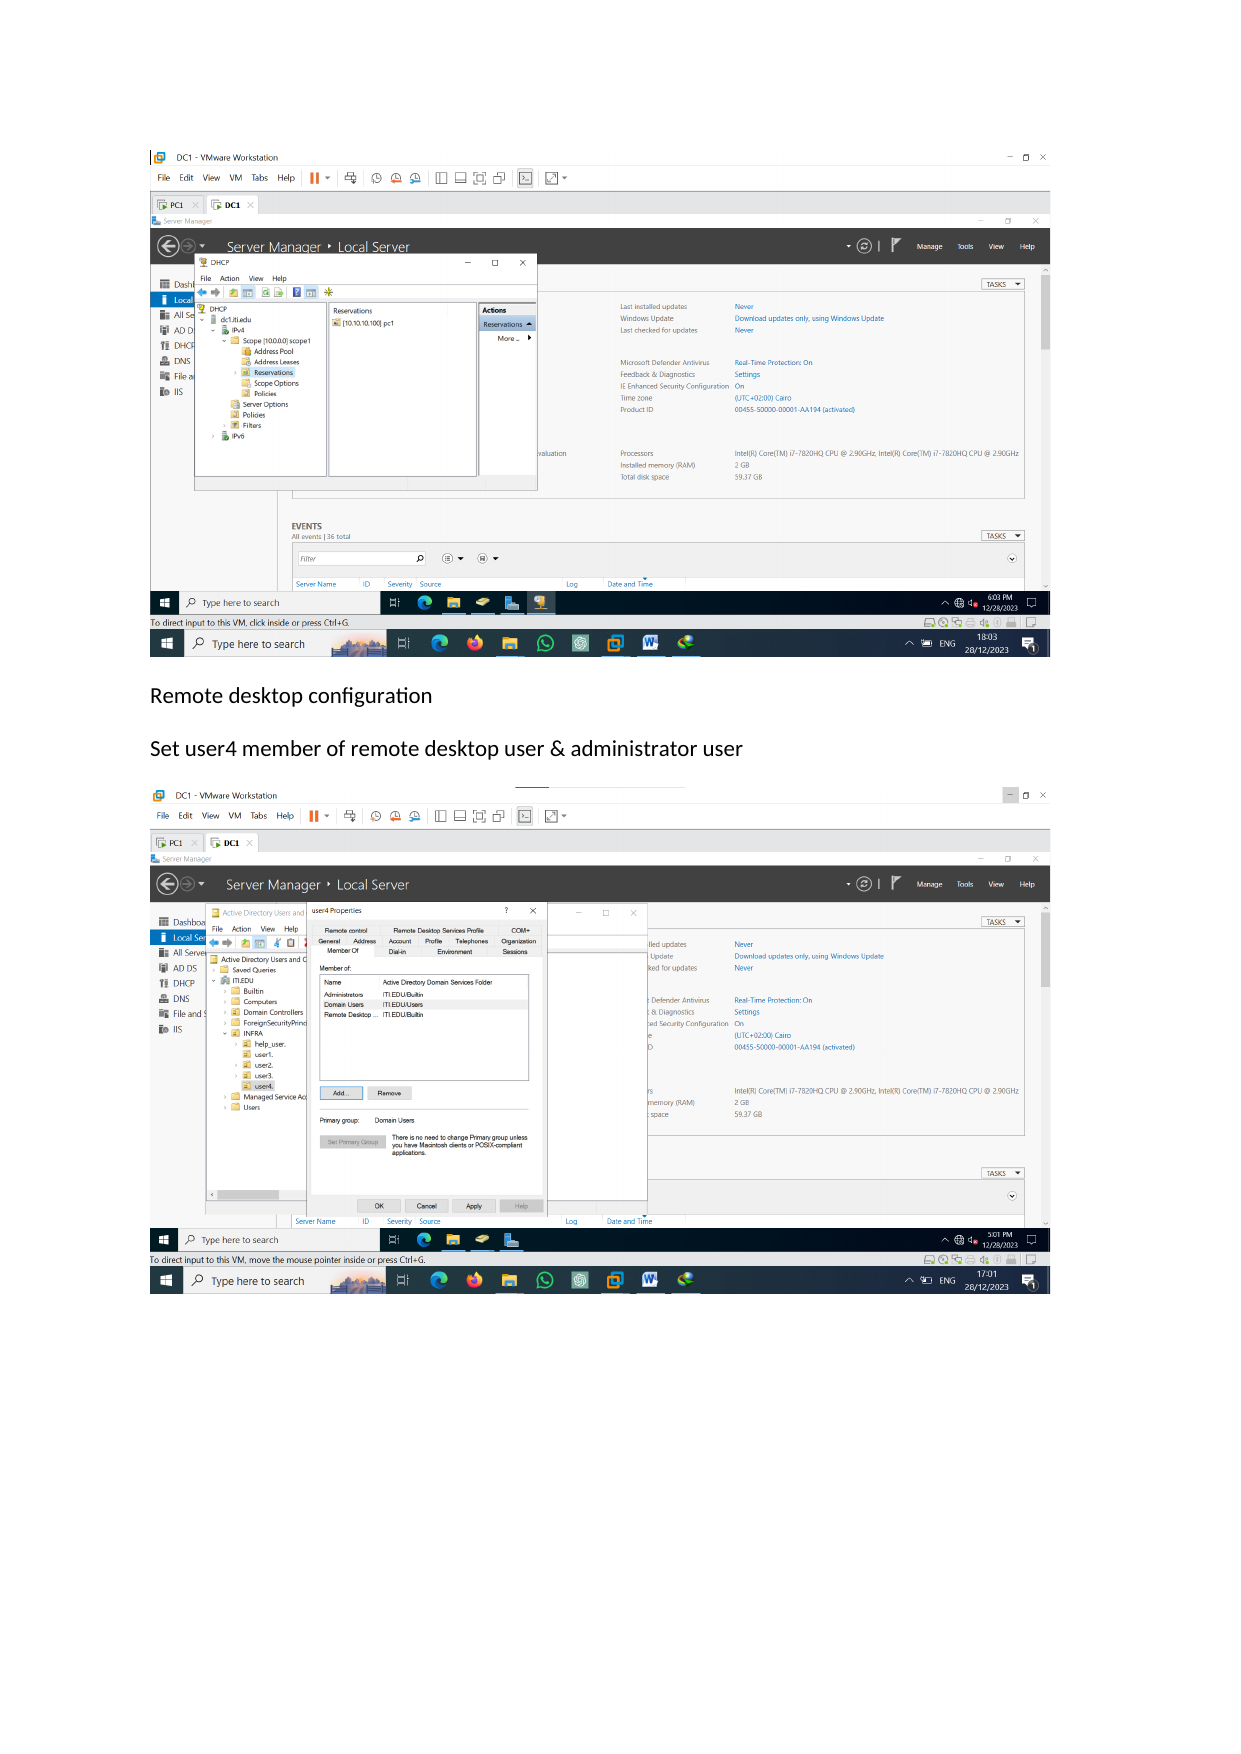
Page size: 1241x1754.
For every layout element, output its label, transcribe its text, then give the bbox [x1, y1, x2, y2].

text Set user4 member of remote desktop user & administrator user [150, 734, 1090, 762]
picture [150, 150, 1050, 657]
text Remote desktop configuration [150, 681, 1090, 709]
picture [150, 787, 1050, 1294]
